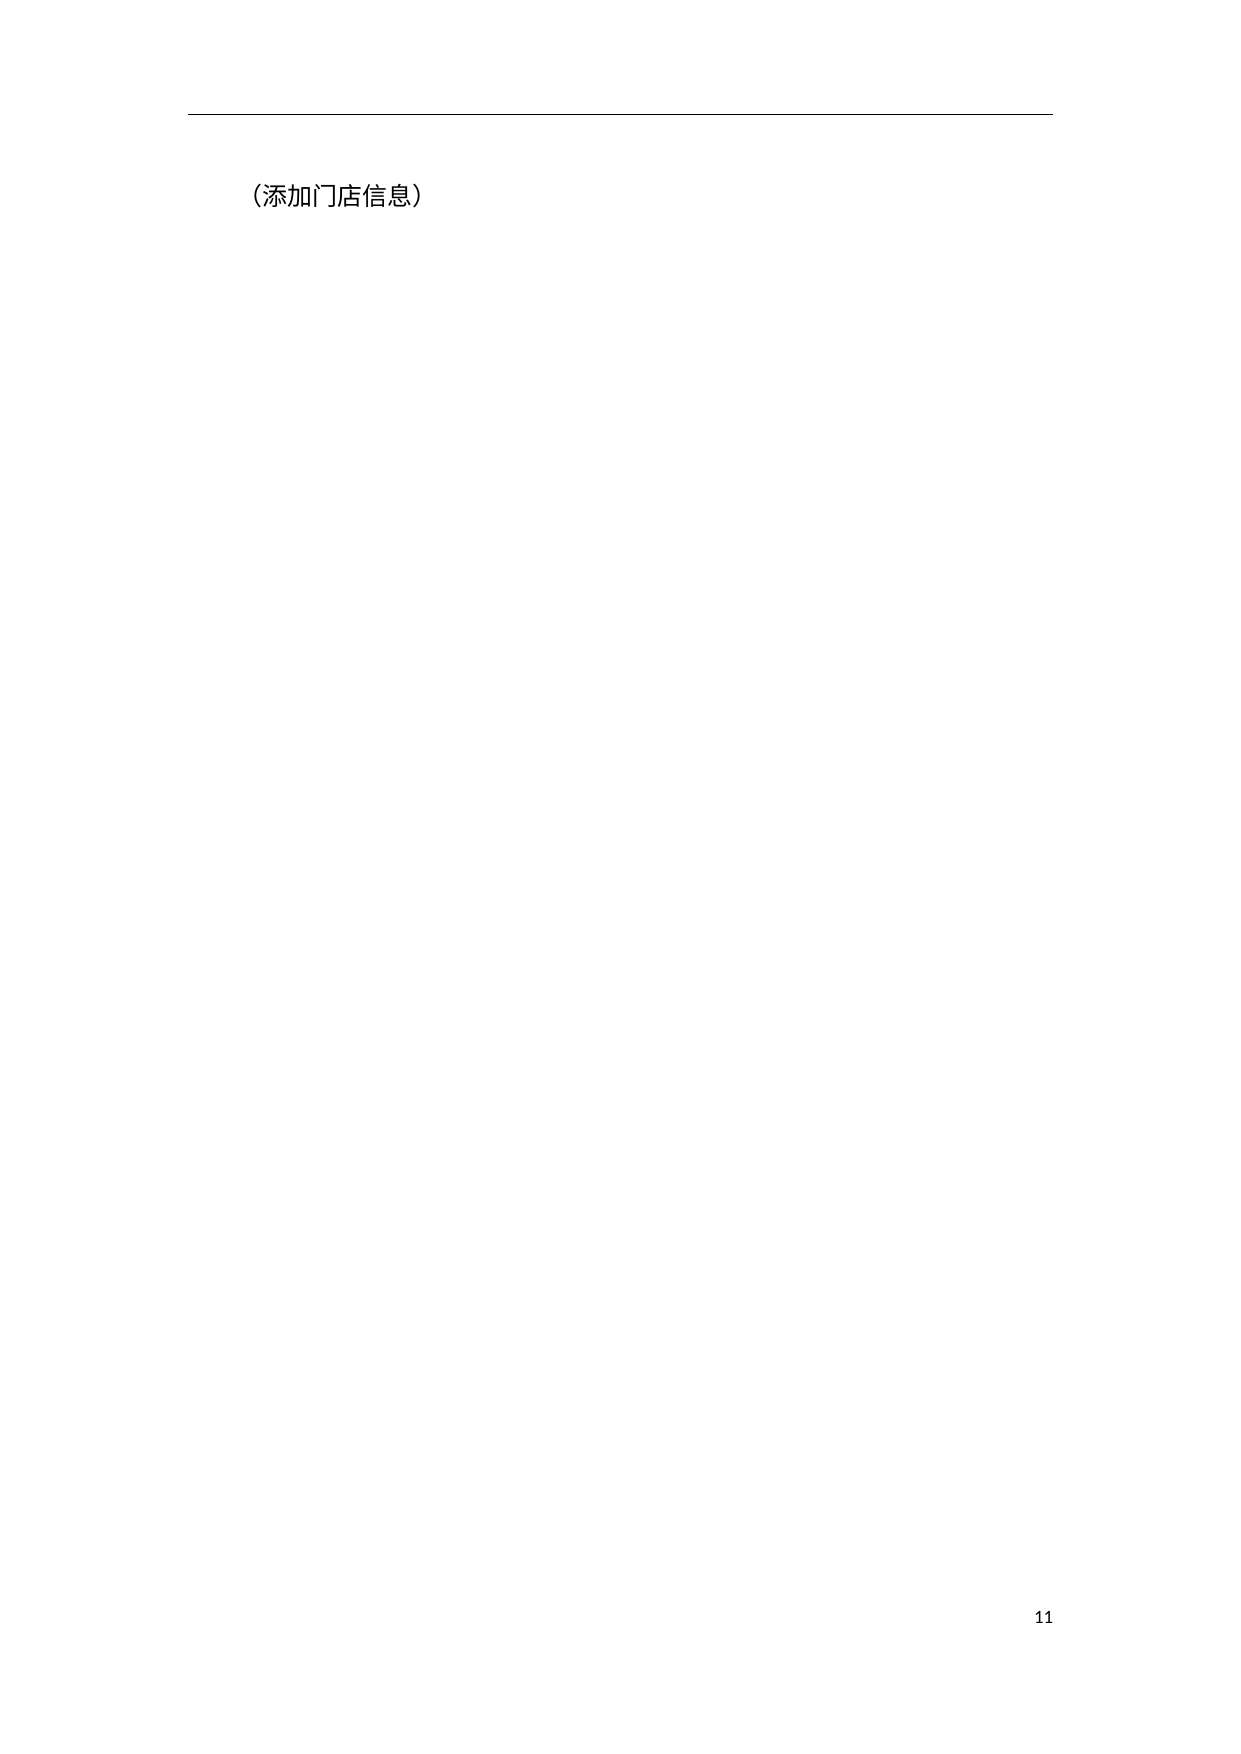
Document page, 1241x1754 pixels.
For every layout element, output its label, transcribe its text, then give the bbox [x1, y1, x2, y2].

text （添加门店信息） [187, 162, 1053, 227]
